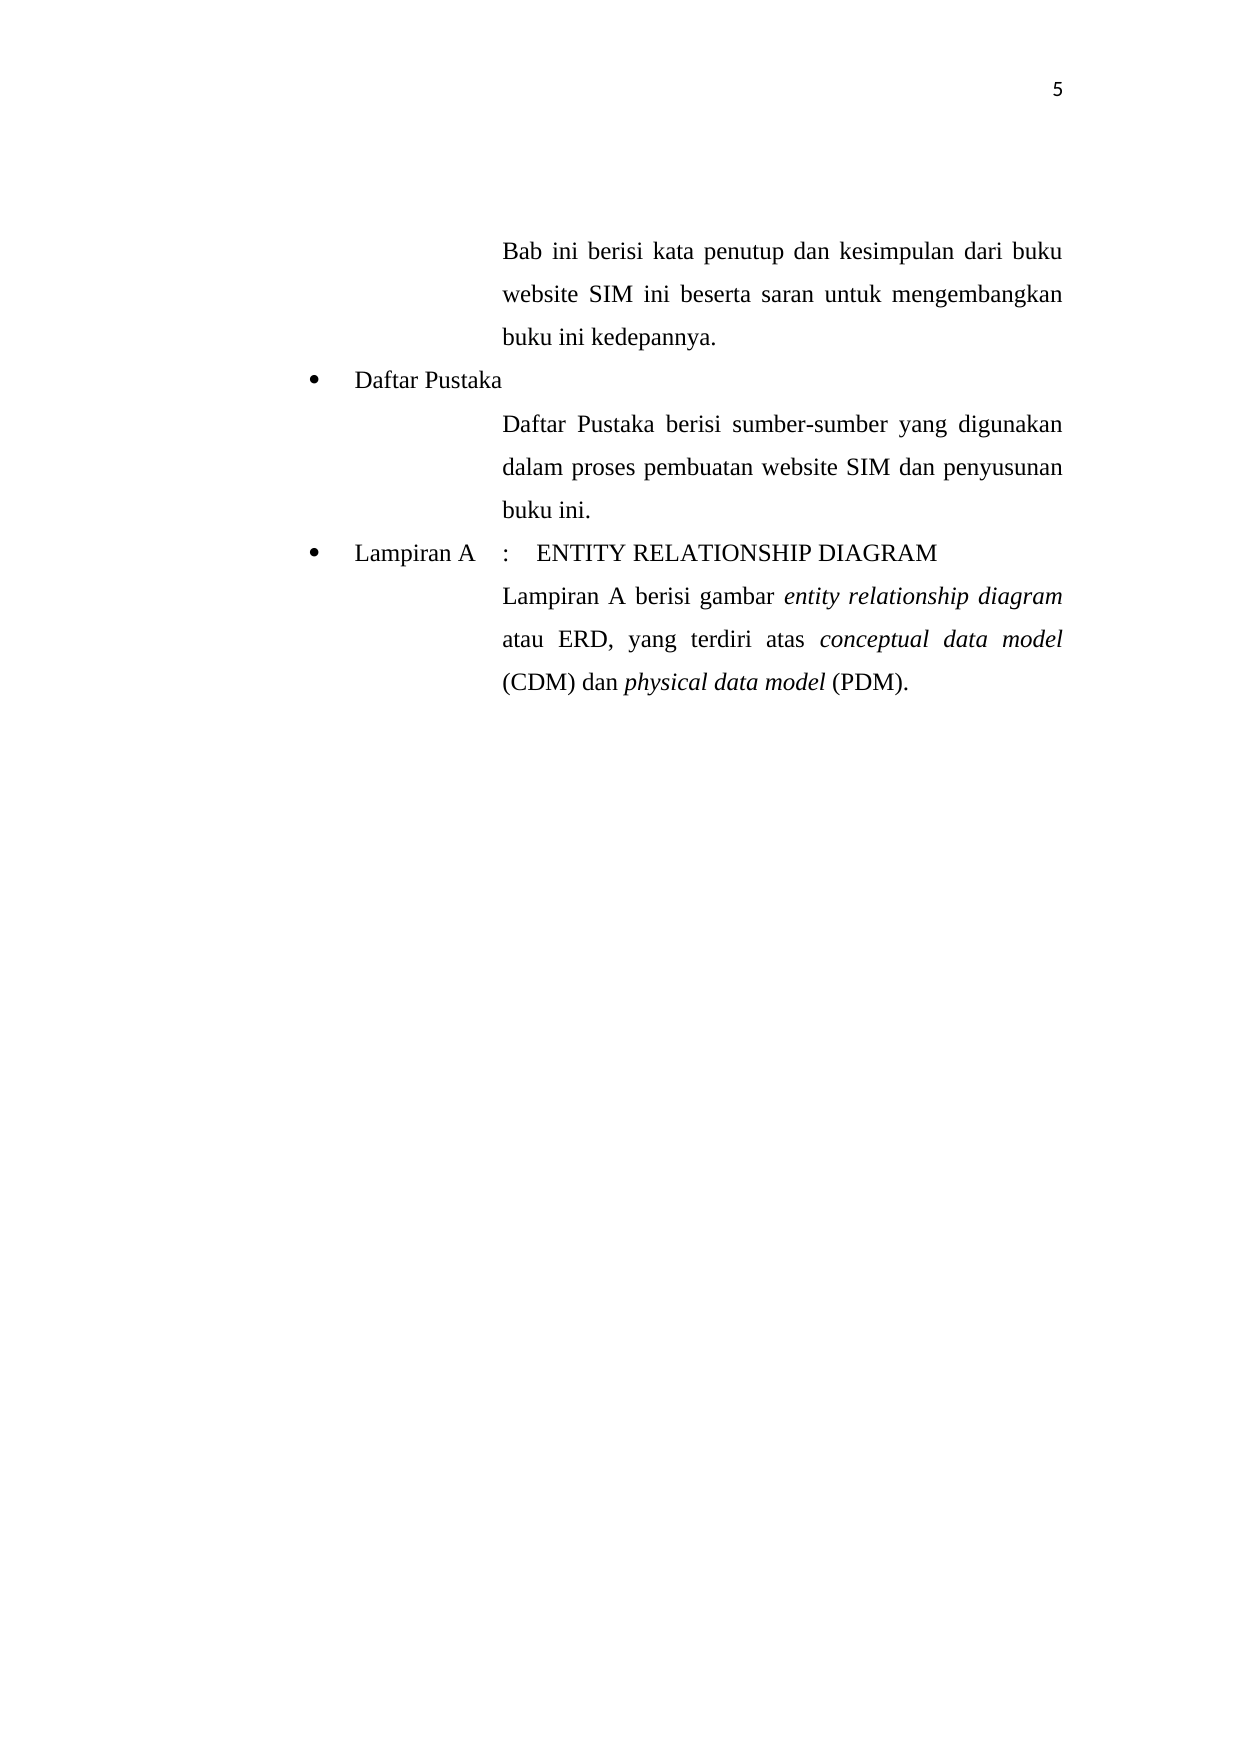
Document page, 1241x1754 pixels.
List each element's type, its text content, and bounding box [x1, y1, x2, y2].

list Daftar Pustaka [310, 366, 1063, 394]
list Lampiran A : ENTITY RELATIONSHIP DIAGRAM [310, 538, 1063, 567]
text Bab ini berisi kata penutup dan kesimpulan dari buku website SIM ini beserta saran untuk mengembangkan buku ini kedepannya. [502, 236, 1063, 351]
text Lampiran A berisi gambar entity relationship diagram atau ERD, yang terdiri atas conceptual data model (CDM) dan physical data model (PDM). [502, 581, 1063, 696]
text Daftar Pustaka berisi sumber-sumber yang digunakan dalam proses pembuatan website SIM dan penyusunan buku ini. [502, 409, 1063, 524]
